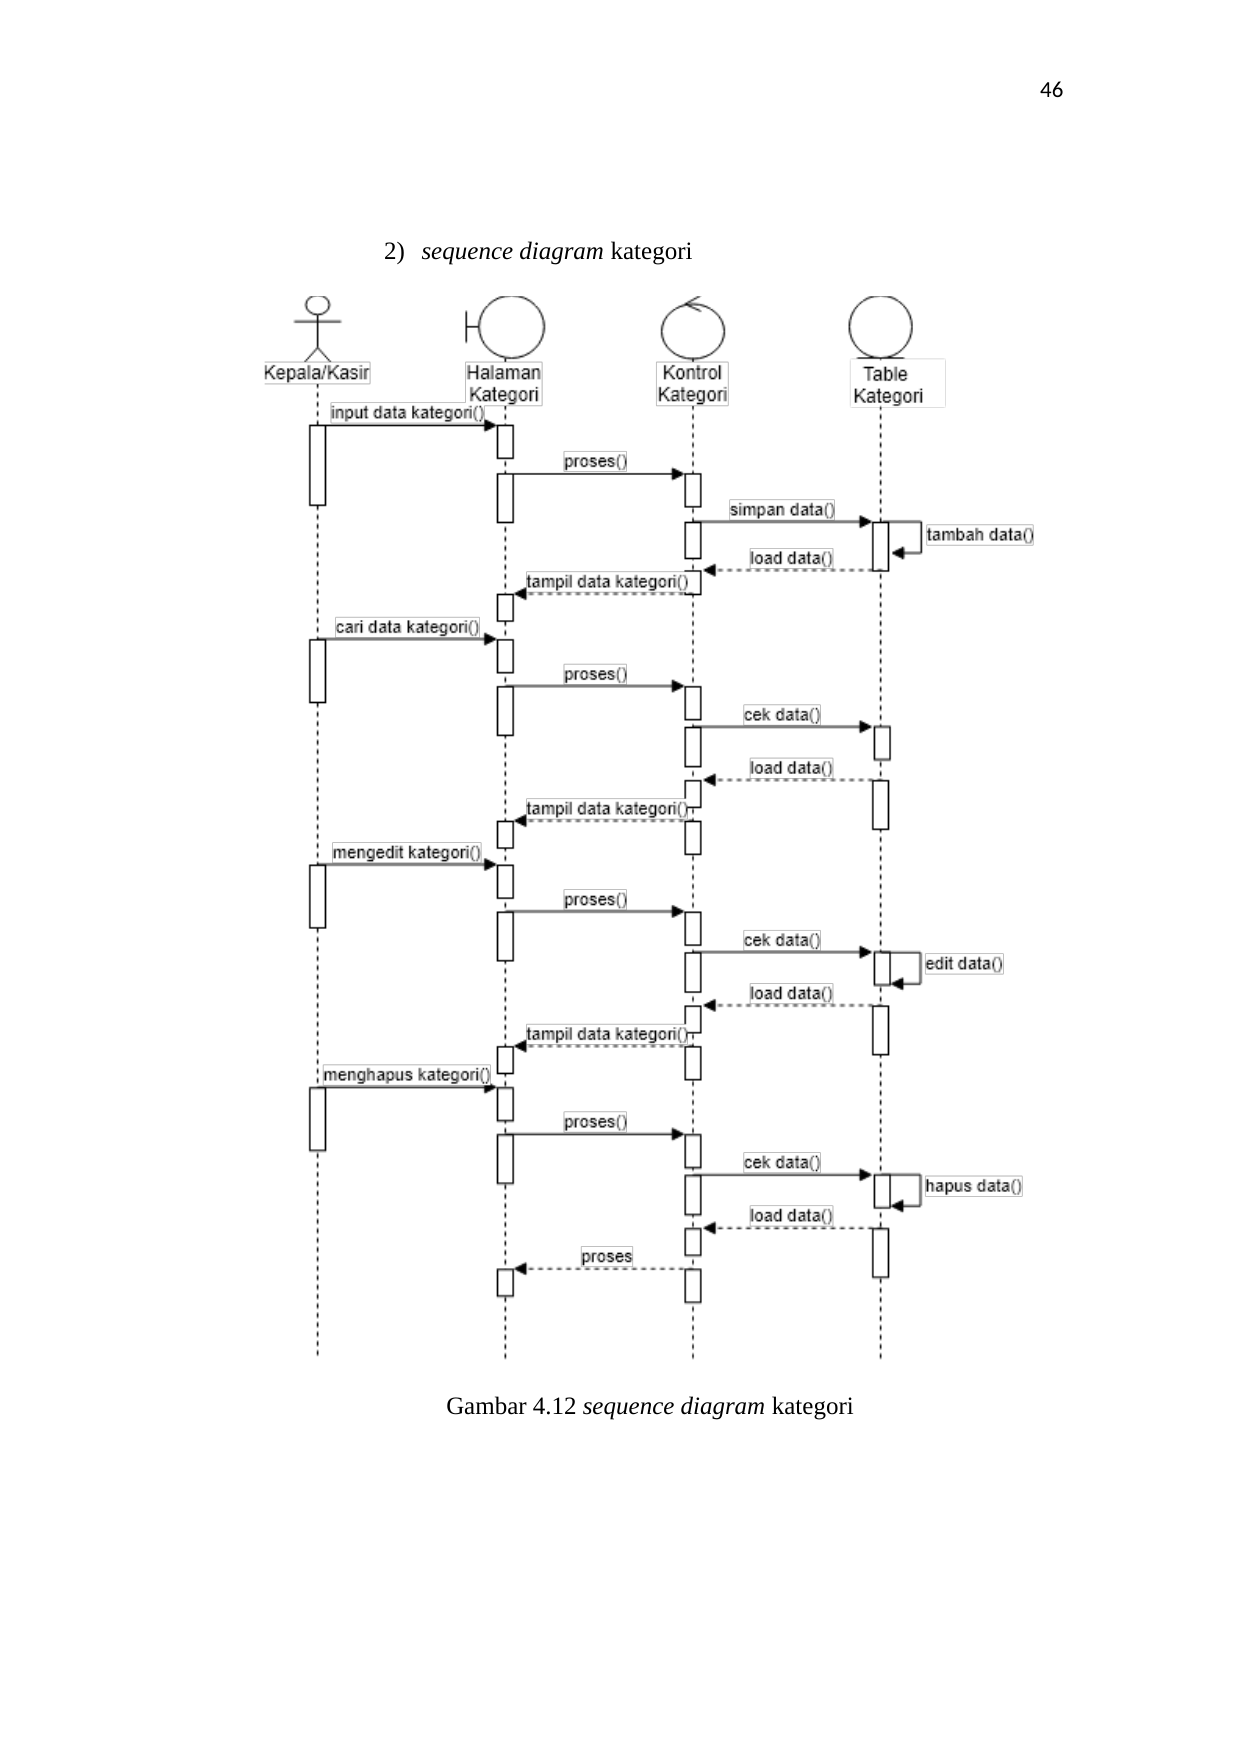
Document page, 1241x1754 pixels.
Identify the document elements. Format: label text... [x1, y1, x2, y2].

list sequence diagram kategori [384, 236, 1063, 265]
picture [264, 296, 1035, 1361]
text Gambar 4.12 sequence diagram kategori [236, 1391, 1063, 1419]
